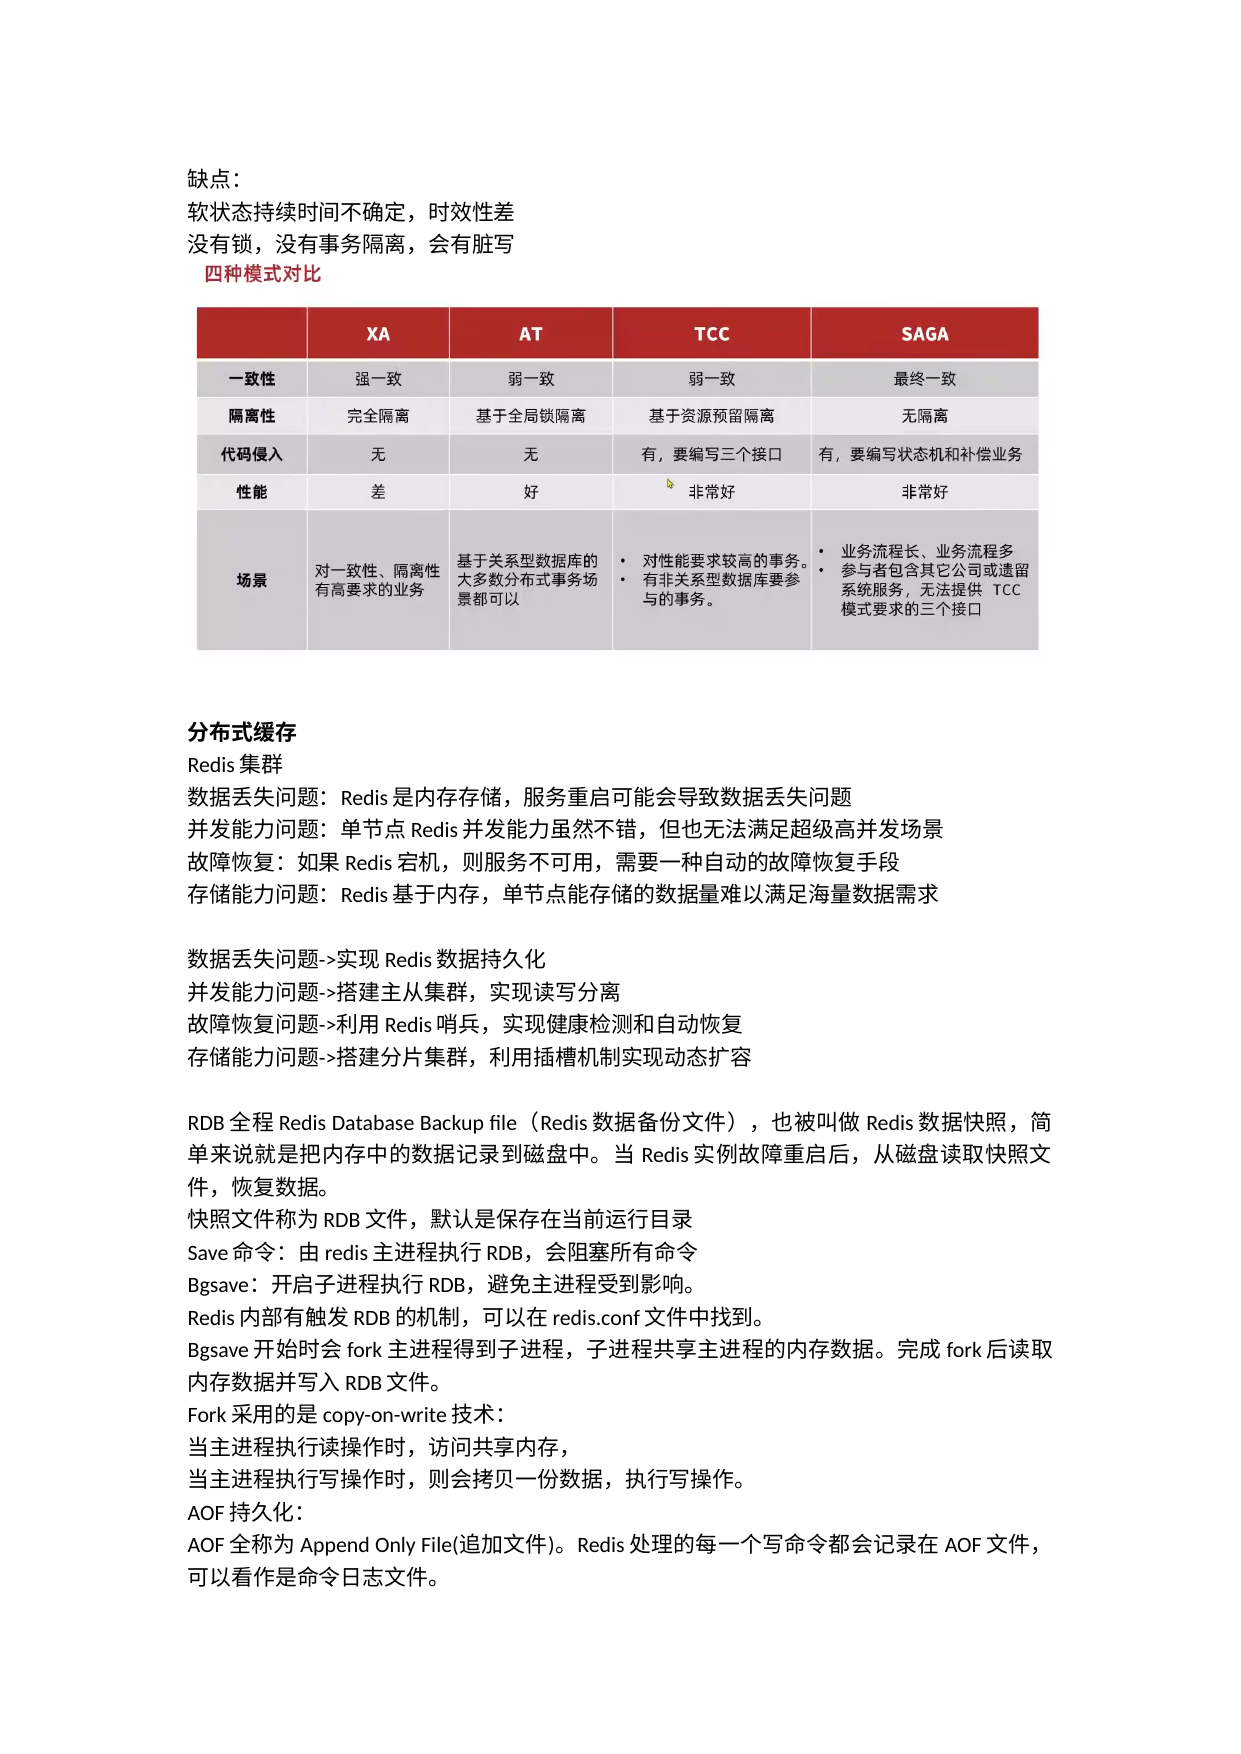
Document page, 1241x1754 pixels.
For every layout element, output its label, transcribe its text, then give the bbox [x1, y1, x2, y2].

text 当主进程执行读操作时，访问共享内存， [187, 1429, 1053, 1462]
text Bgsave：开启子进程执行RDB，避免主进程受到影响。 [187, 1267, 1053, 1299]
text 没有锁，没有事务隔离，会有脏写 [187, 227, 1053, 259]
text 并发能力问题：单节点Redis并发能力虽然不错，但也无法满足超级高并发场景 [187, 812, 1053, 844]
text 软状态持续时间不确定，时效性差 [187, 194, 1053, 227]
text 存储能力问题：Redis基于内存，单节点能存储的数据量难以满足海量数据需求 [187, 877, 1053, 909]
text 分布式缓存 [187, 714, 1053, 747]
text 并发能力问题->搭建主从集群，实现读写分离 [187, 974, 1053, 1007]
text 数据丢失问题：Redis是内存存储，服务重启可能会导致数据丢失问题 [187, 779, 1053, 812]
text 数据丢失问题->实现Redis数据持久化 [187, 942, 1053, 974]
text RDB全程Redis Database Backup file（Redis数据备份文件），也被叫做Redis数据快照，简单来说就是把内存中的数据记录到磁盘中。当Redis实例故障重启后，从磁盘读取快照文件，恢复数据。 [187, 1104, 1053, 1202]
text 存储能力问题->搭建分片集群，利用插槽机制实现动态扩容 [187, 1039, 1053, 1072]
text 故障恢复问题->利用Redis哨兵，实现健康检测和自动恢复 [187, 1007, 1053, 1039]
text 故障恢复：如果Redis宕机，则服务不可用，需要一种自动的故障恢复手段 [187, 844, 1053, 877]
picture [187, 259, 1053, 662]
text Redis内部有触发RDB的机制，可以在redis.conf文件中找到。 [187, 1299, 1053, 1332]
text 快照文件称为RDB文件，默认是保存在当前运行目录 [187, 1202, 1053, 1234]
text Redis集群 [187, 747, 1053, 779]
text 当主进程执行写操作时，则会拷贝一份数据，执行写操作。 [187, 1462, 1053, 1494]
text AOF持久化： [187, 1494, 1053, 1527]
text 缺点： [187, 162, 1053, 194]
text Bgsave开始时会fork主进程得到子进程，子进程共享主进程的内存数据。完成fork后读取内存数据并写入RDB文件。 [187, 1332, 1053, 1397]
text AOF全称为Append Only File(追加文件)。Redis处理的每一个写命令都会记录在AOF文件，可以看作是命令日志文件。 [187, 1527, 1053, 1592]
text Fork采用的是copy-on-write技术： [187, 1397, 1053, 1429]
text Save命令：由redis主进程执行RDB，会阻塞所有命令 [187, 1234, 1053, 1267]
